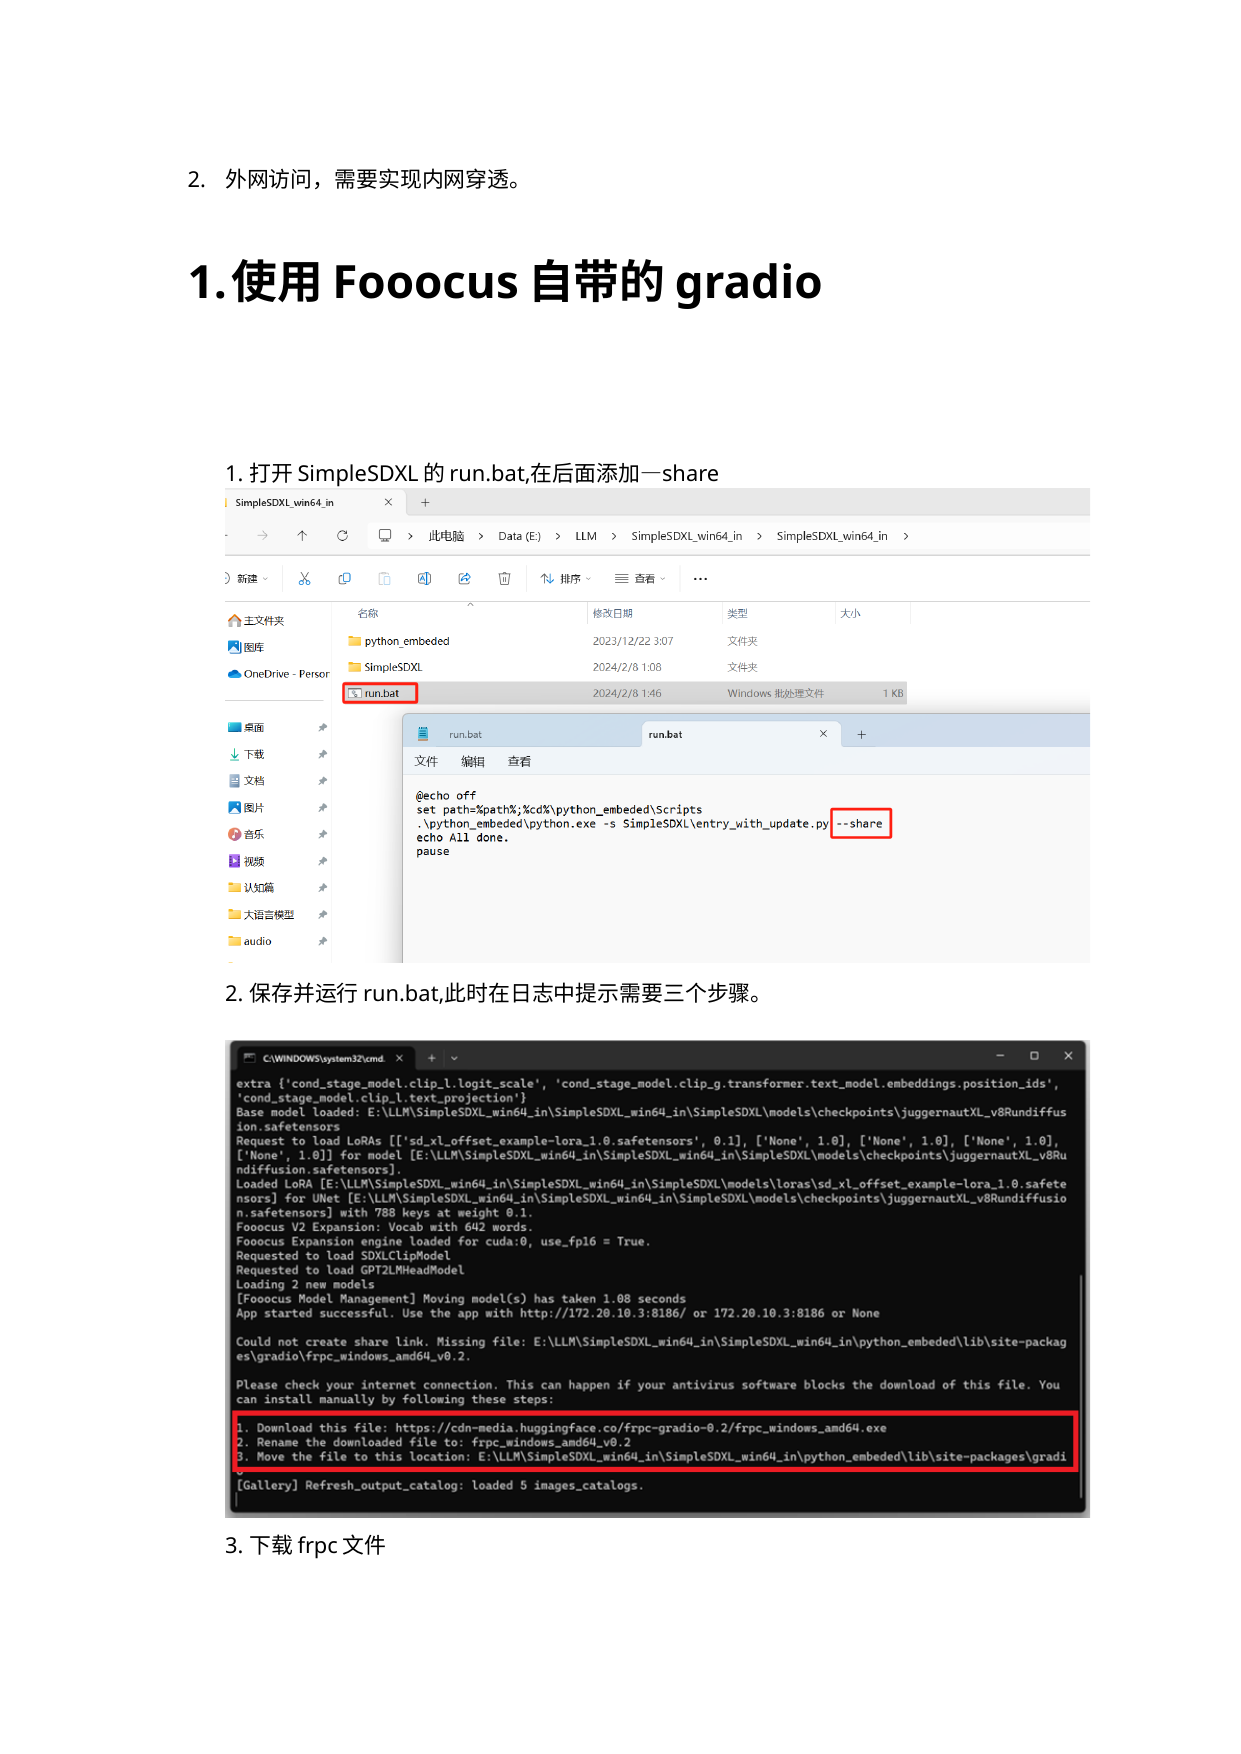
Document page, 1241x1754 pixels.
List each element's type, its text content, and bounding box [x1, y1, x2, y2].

text 1. 打开SimpleSDXL的run.bat,在后面添加—share [225, 456, 1053, 488]
text 2. 保存并运行run.bat,此时在日志中提示需要三个步骤。 [225, 976, 1053, 1008]
subtitle 使用Fooocus自带的gradio [187, 230, 1053, 327]
list 外网访问，需要实现内网穿透。 [187, 162, 1053, 194]
picture [225, 1040, 1091, 1518]
picture [225, 488, 1091, 963]
text 3. 下载frpc文件 [225, 1528, 1053, 1561]
